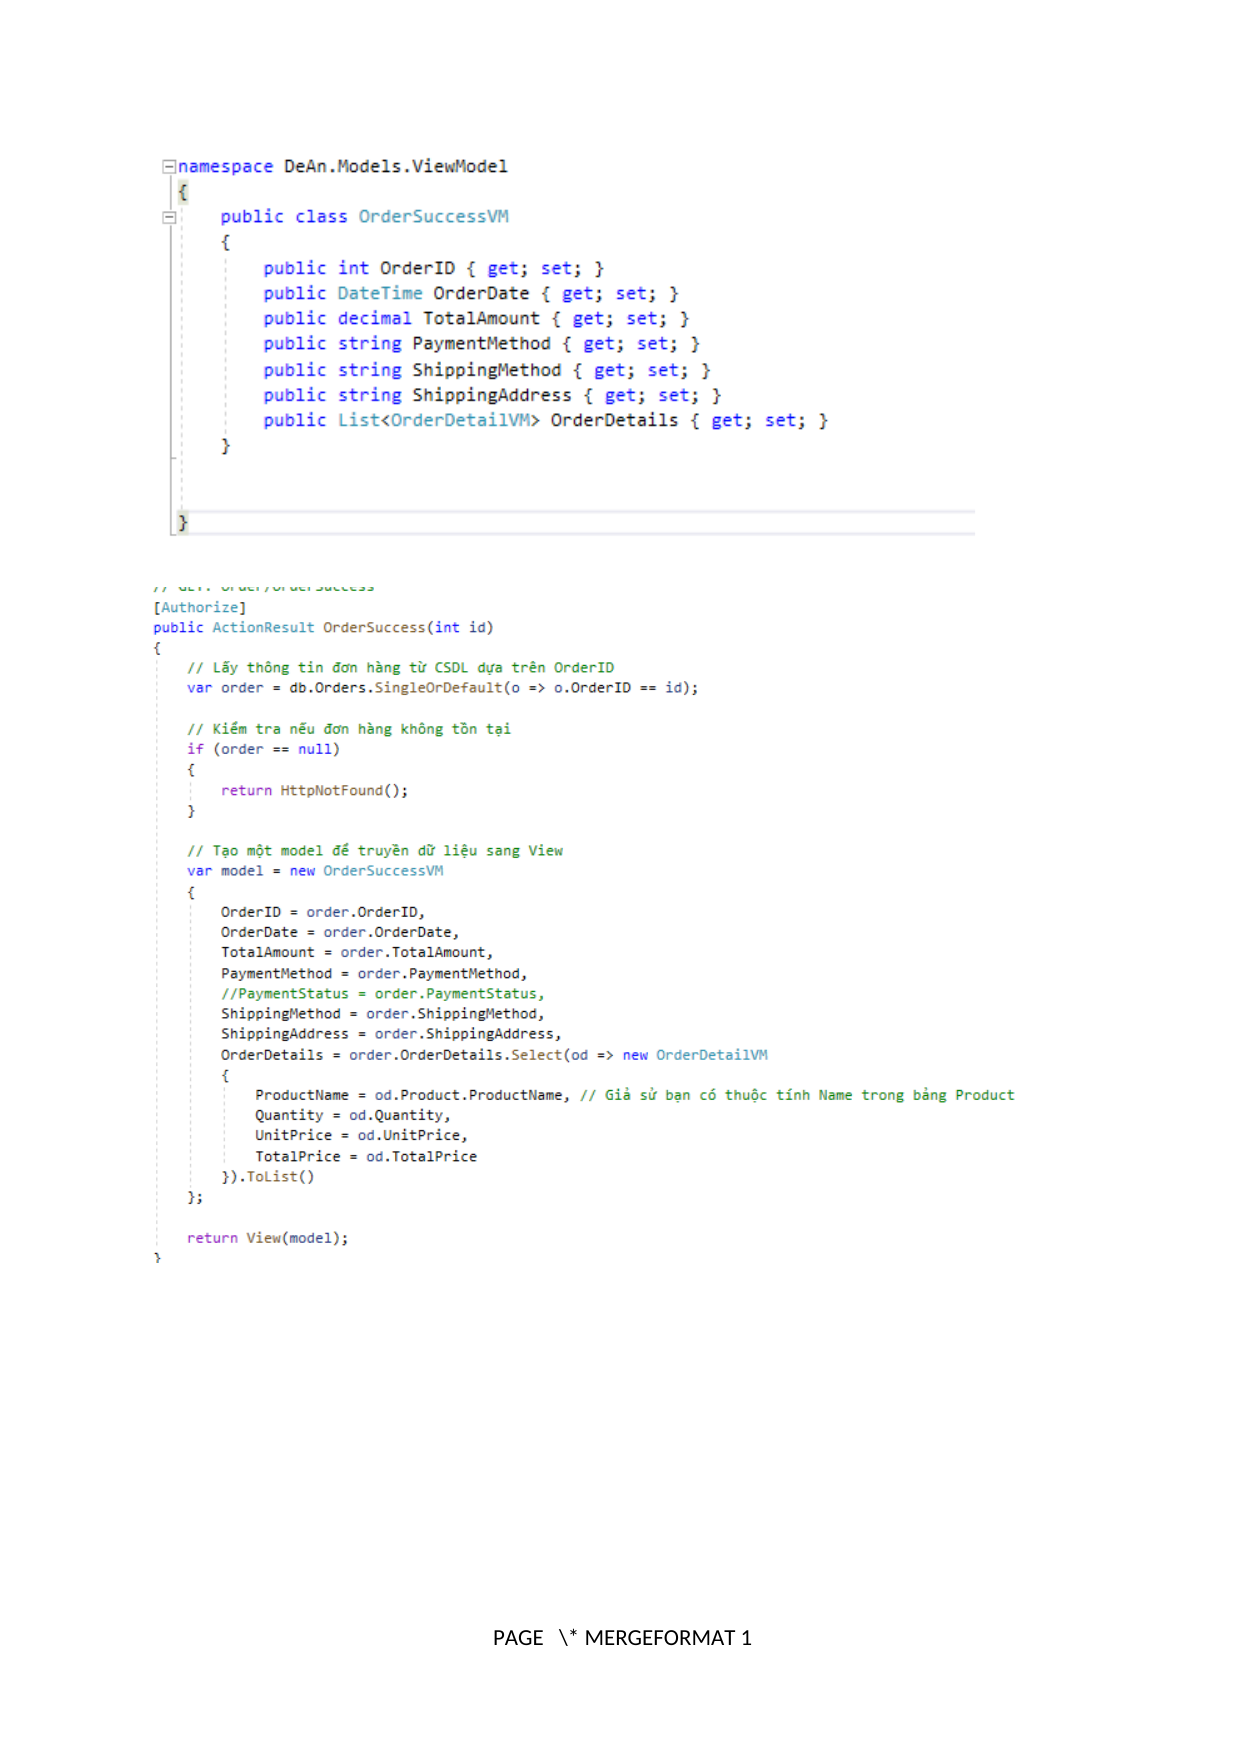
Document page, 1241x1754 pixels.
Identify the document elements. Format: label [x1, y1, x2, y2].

picture [150, 150, 976, 558]
picture [150, 587, 1091, 1263]
